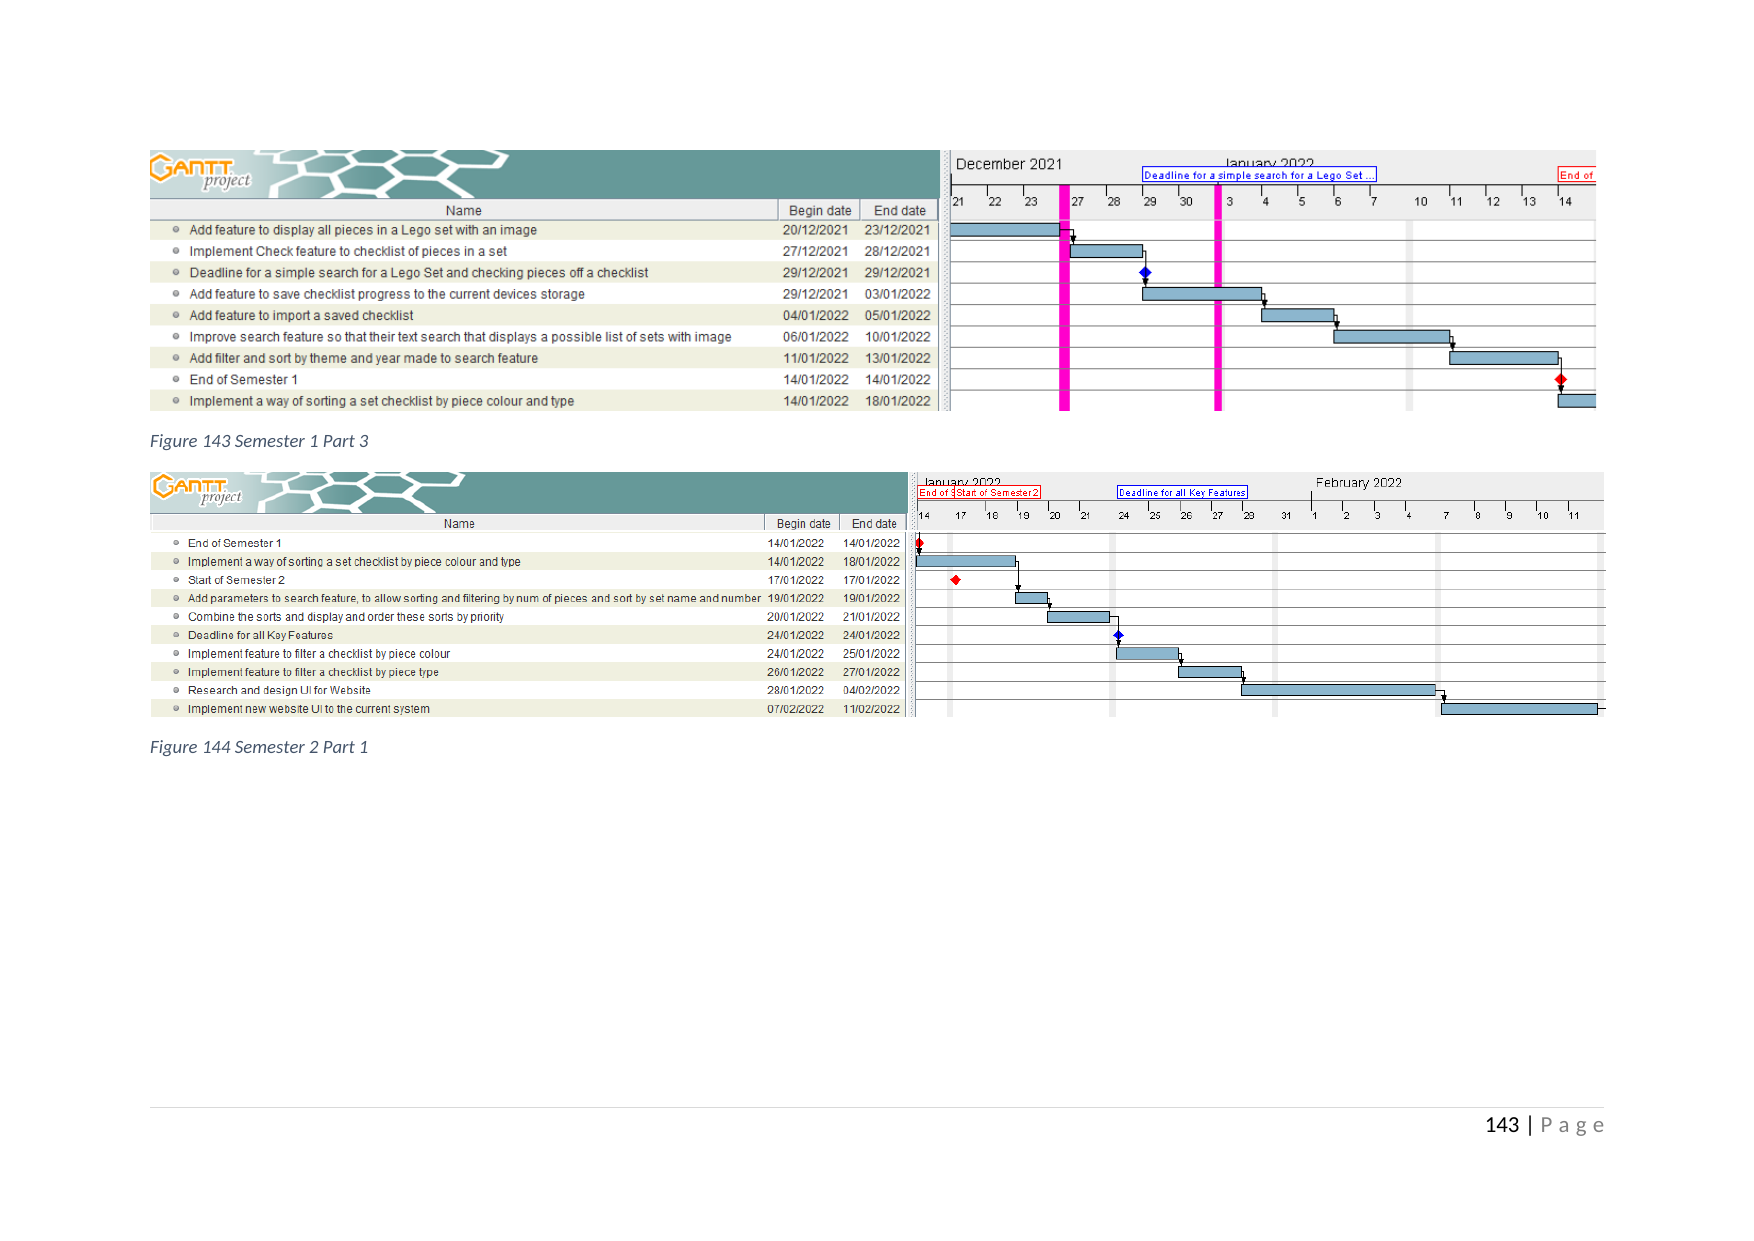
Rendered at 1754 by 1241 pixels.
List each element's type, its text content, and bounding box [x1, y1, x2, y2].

picture [150, 472, 1604, 530]
picture [151, 532, 1606, 717]
text Figure 144 Semester 2 Part 1 [150, 736, 1604, 759]
text Figure 143 Semester 1 Part 3 [150, 429, 1604, 452]
picture [150, 150, 1597, 411]
